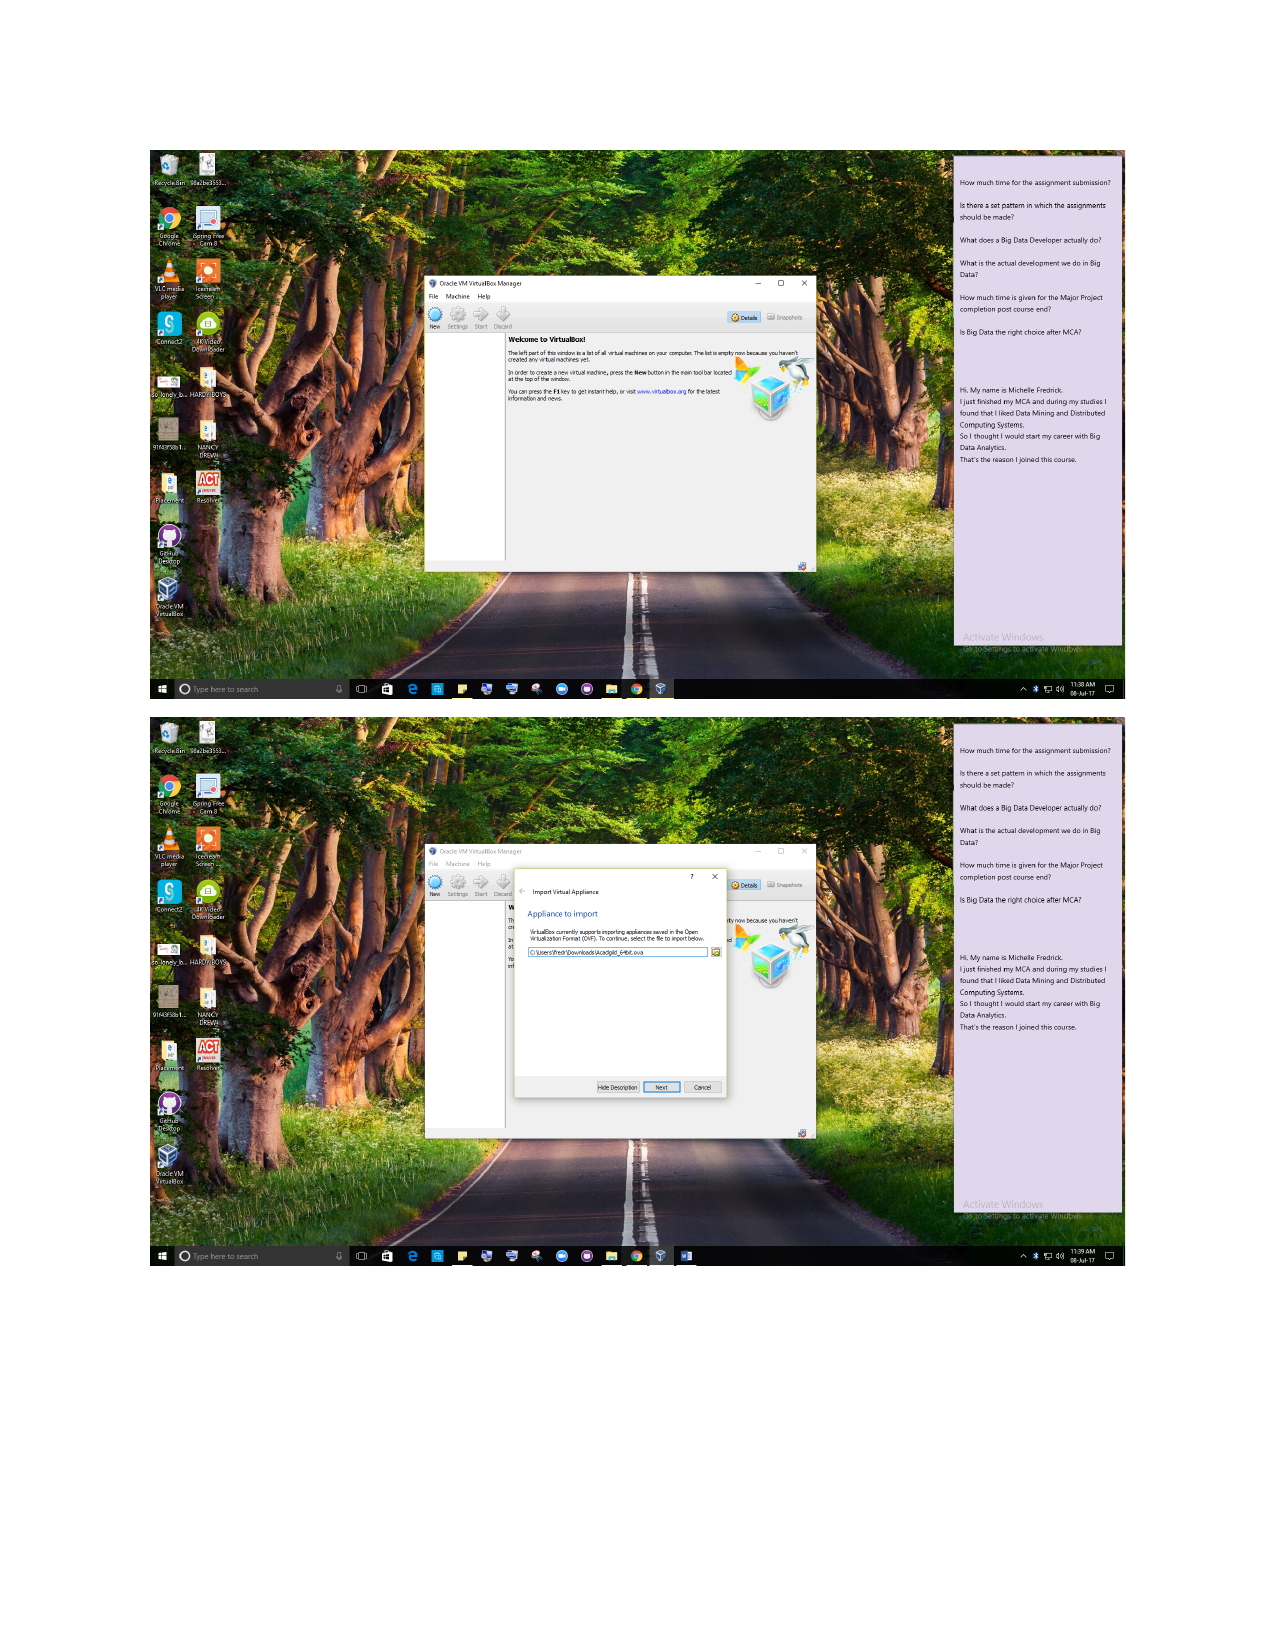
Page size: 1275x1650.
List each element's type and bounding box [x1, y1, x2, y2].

picture [150, 150, 1125, 699]
picture [150, 717, 1125, 1266]
